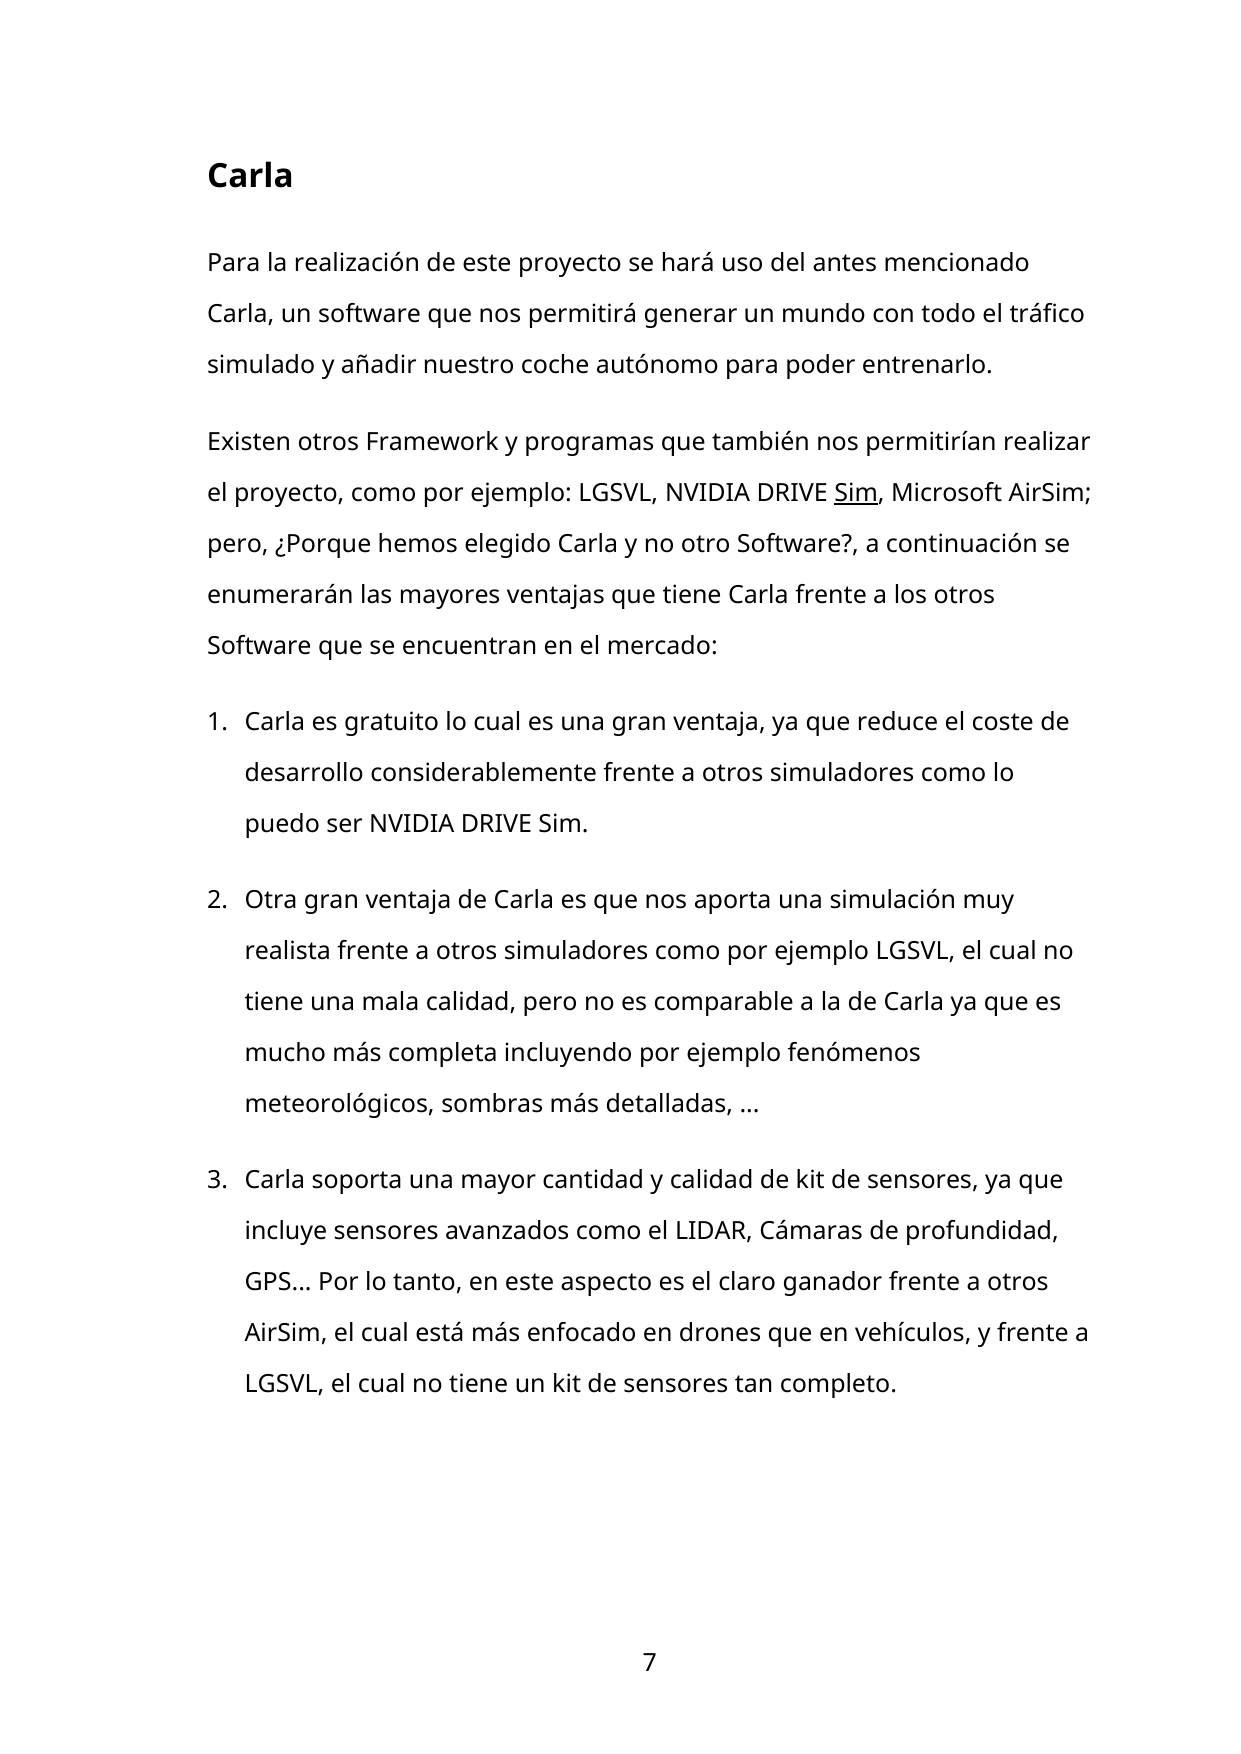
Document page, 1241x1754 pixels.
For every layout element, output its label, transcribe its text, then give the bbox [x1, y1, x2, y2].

list Carla soporta una mayor cantidad y calidad de kit de sensores, ya que incluye sensores avanzados como el LIDAR, Cámaras de profundidad, GPS... Por lo tanto, en este aspecto es el claro ganador frente a otros AirSim, el cual está más enfocado en drones que en vehículos, y frente a LGSVL, el cual no tiene un kit de sensores tan completo. [207, 1162, 1092, 1400]
list Otra gran ventaja de Carla es que nos aporta una simulación muy realista frente a otros simuladores como por ejemplo LGSVL, el cual no tiene una mala calidad, pero no es comparable a la de Carla ya que es mucho más completa incluyendo por ejemplo fenómenos meteorológicos, sombras más detalladas, ... [207, 881, 1092, 1120]
text Para la realización de este proyecto se hará uso del antes mencionado Carla, un software que nos permitirá generar un mundo con todo el tráfico simulado y añadir nuestro coche autónomo para poder entrenarlo. [207, 245, 1092, 381]
text Carla [207, 152, 1092, 197]
text Existen otros Framework y programas que también nos permitirían realizar el proyecto, como por ejemplo: LGSVL, NVIDIA DRIVE Sim, Microsoft AirSim; pero, ¿Porque hemos elegido Carla y no otro Software?, a continuación se enumerarán las mayores ventajas que tiene Carla frente a los otros Software que se encuentran en el mercado: [207, 423, 1092, 661]
list Carla es gratuito lo cual es una gran ventaja, ya que reduce el coste de desarrollo considerablemente frente a otros simuladores como lo puedo ser NVIDIA DRIVE Sim. [207, 703, 1092, 839]
